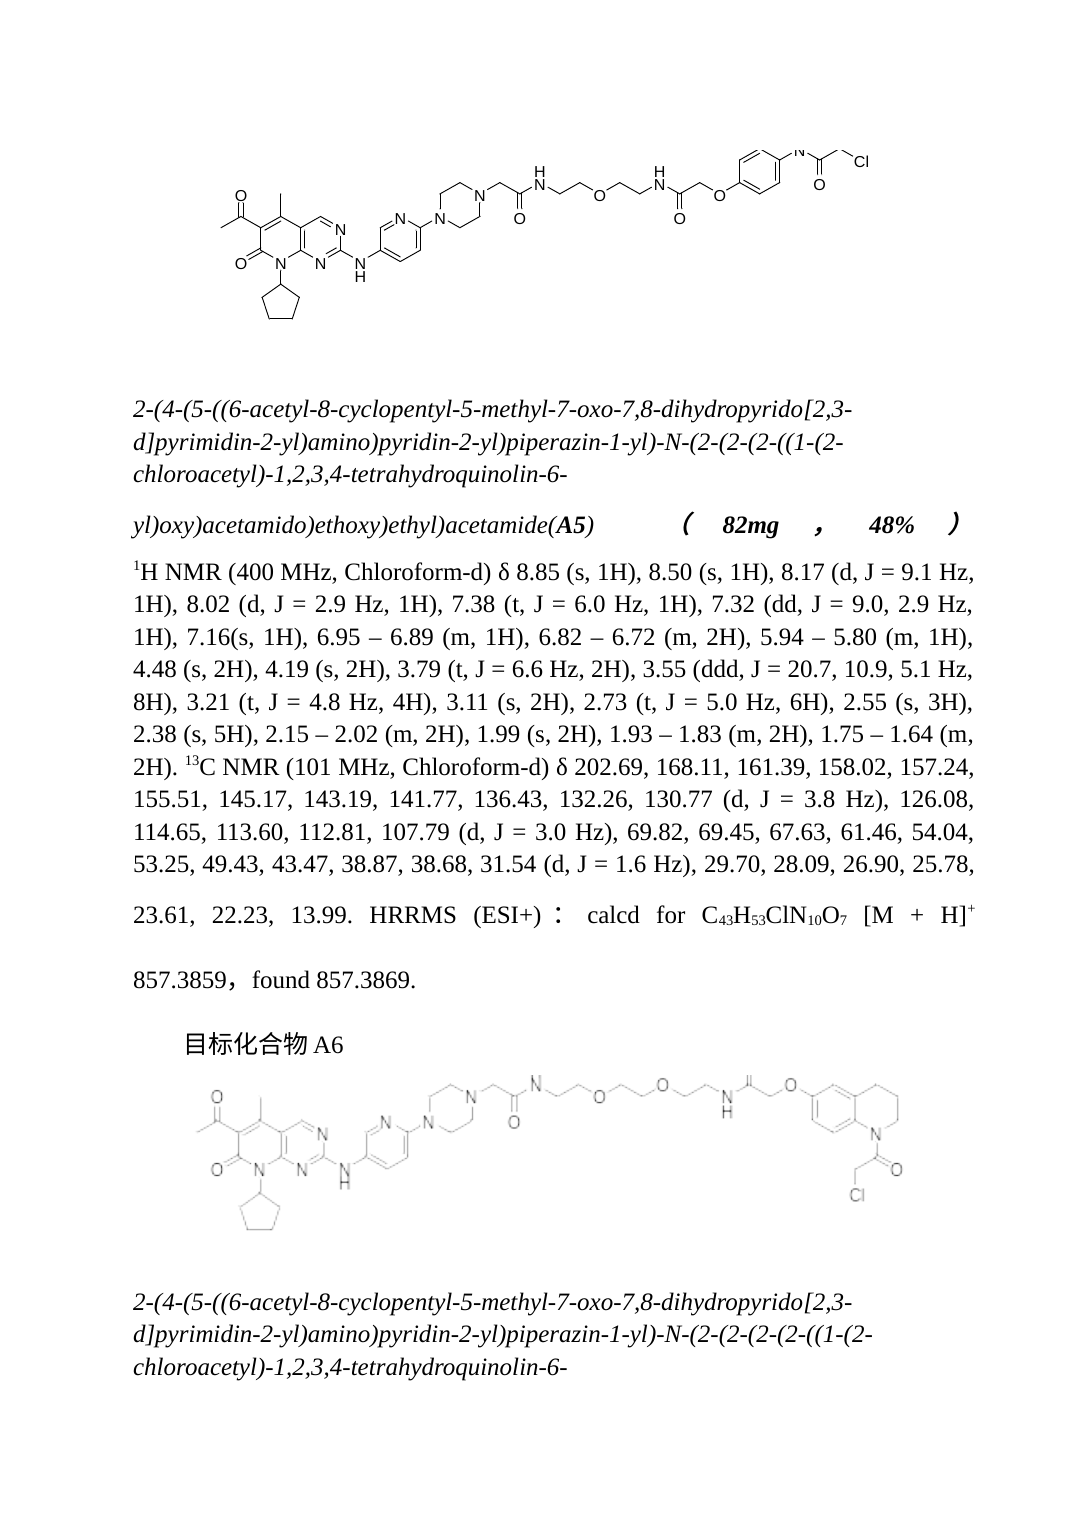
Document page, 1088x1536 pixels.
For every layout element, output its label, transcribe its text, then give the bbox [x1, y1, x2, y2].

text 目标化合物A6 [133, 1010, 975, 1075]
text 2-(4-(5-((6-acetyl-8-cyclopentyl-5-methyl-7-oxo-7,8-dihydropyrido[2,3-d]pyrimidin-2-yl)amino)pyridin-2-yl)piperazin-1-yl)-N-(2-(2-(2-((1-(2-chloroacetyl)-1,2,3,4-tetrahydroquinolin-6- [133, 393, 975, 490]
text yl)oxy)acetamido)ethoxy)ethyl)acetamide(A5) （82mg，48%） [133, 490, 975, 555]
text 1H NMR (400 MHz, Chloroform-d) δ 8.85 (s, 1H), 8.50 (s, 1H), 8.17 (d, J = 9.1 Hz, 1H), 8.02 (d, J = 2.9 Hz, 1H), 7.38 (t, J = 6.0 Hz, 1H), 7.32 (dd, J = 9.0, 2.9 Hz, 1H), 7.16(s, 1H), 6.95 – 6.89 (m, 1H), 6.82 – 6.72 (m, 2H), 5.94 – 5.80 (m, 1H), 4.48 (s, 2H), 4.19 (s, 2H), 3.79 (t, J = 6.6 Hz, 2H), 3.55 (ddd, J = 20.7, 10.9, 5.1 Hz, 8H), 3.21 (t, J = 4.8 Hz, 4H), 3.11 (s, 2H), 2.73 (t, J = 5.0 Hz, 6H), 2.55 (s, 3H), 2.38 (s, 5H), 2.15 – 2.02 (m, 2H), 1.99 (s, 2H), 1.93 – 1.83 (m, 2H), 1.75 – 1.64 (m, 2H). 13C NMR (101 MHz, Chloroform-d) δ 202.69, 168.11, 161.39, 158.02, 157.24, 155.51, 145.17, 143.19, 141.77, 136.43, 132.26, 130.77 (d, J = 3.8 Hz), 126.08, 114.65, 113.60, 112.81, 107.79 (d, J = 3.0 Hz), 69.82, 69.45, 67.63, 61.46, 54.04, 53.25, 49.43, 43.47, 38.87, 38.68, 31.54 (d, J = 1.6 Hz), 29.70, 28.09, 26.90, 25.78, 23.61, 22.23, 13.99. HRRMS (ESI+)：calcd for C43H53ClN10O7 [M + H]+ 857.3859，found 857.3869. [133, 555, 975, 1010]
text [133, 1285, 975, 1382]
